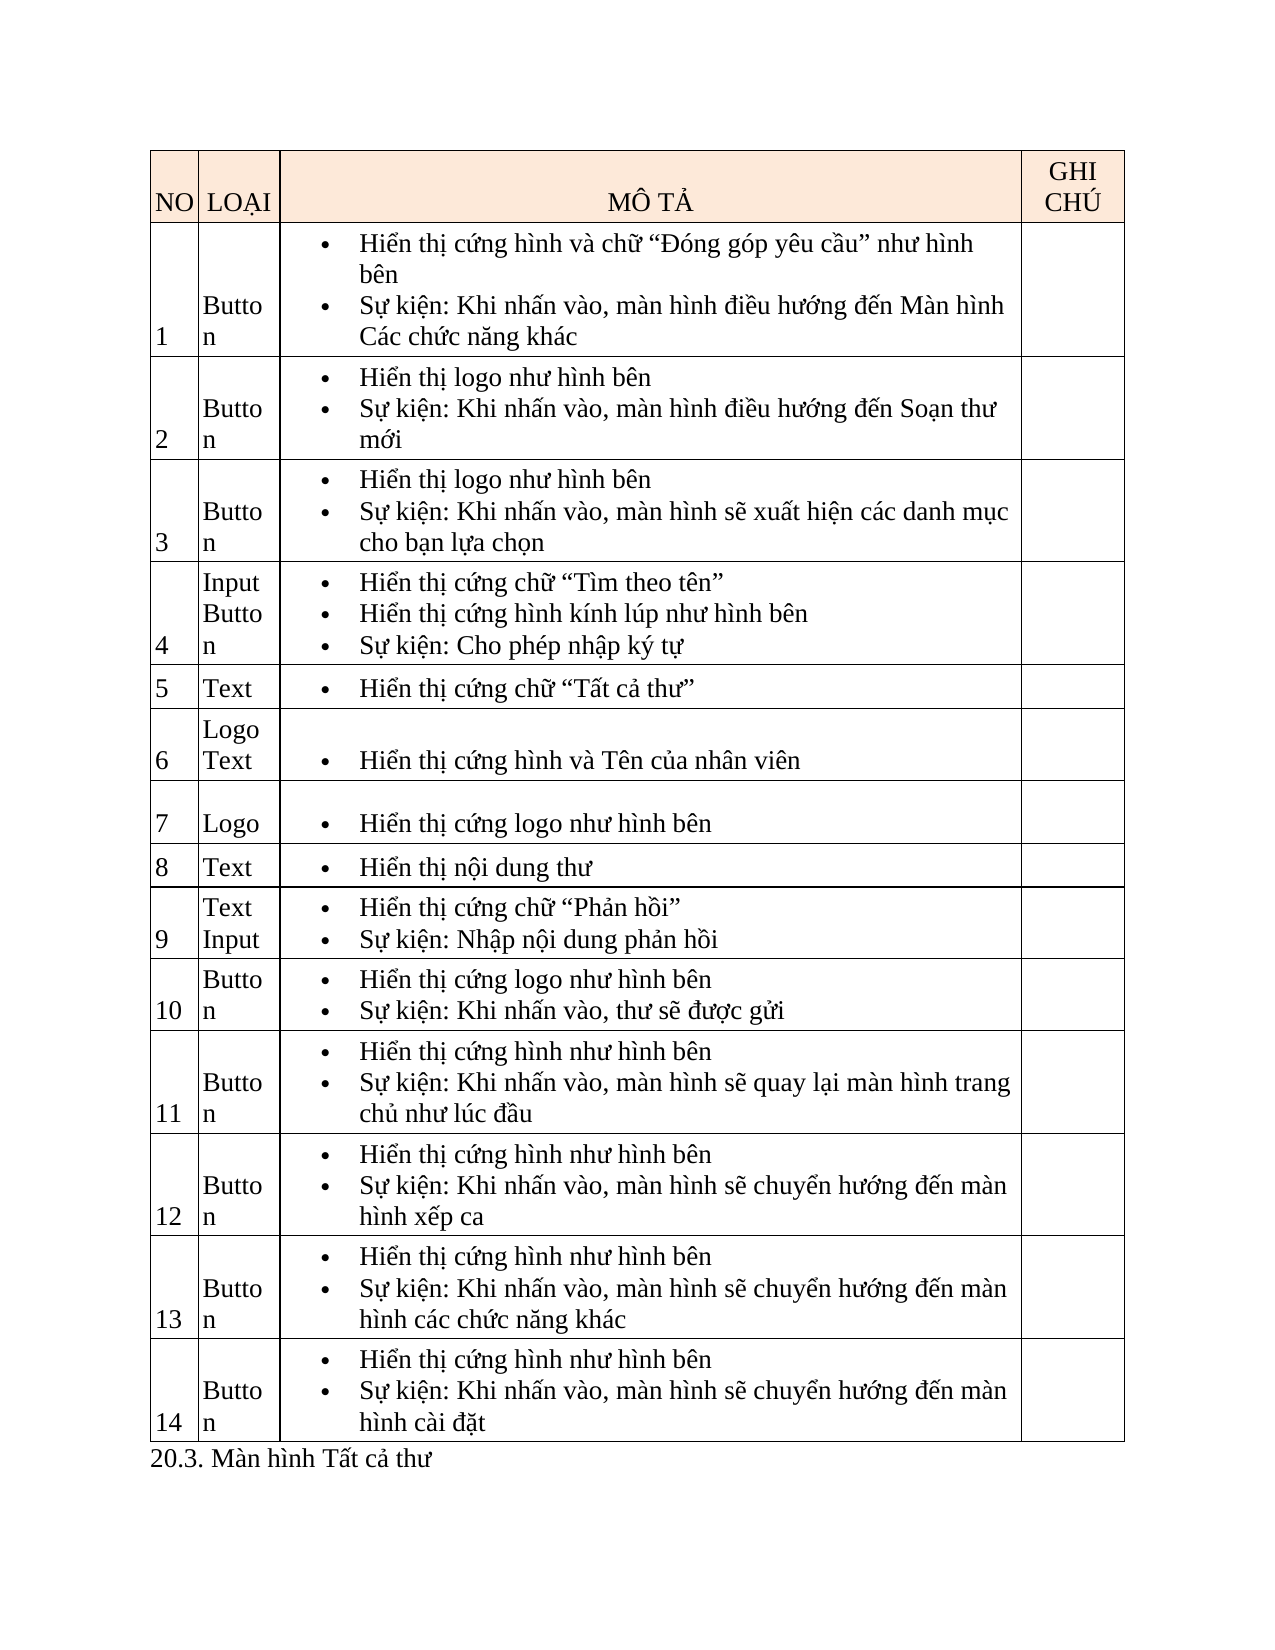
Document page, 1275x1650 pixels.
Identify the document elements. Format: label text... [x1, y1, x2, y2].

table_cell [1022, 709, 1124, 779]
table_cell 6 [151, 709, 198, 779]
table_header LOẠI [199, 151, 279, 222]
table_cell Button [199, 1031, 279, 1132]
table_cell Button [199, 223, 279, 356]
table_cell 1 [151, 223, 198, 356]
table_cell 13 [151, 1236, 198, 1338]
table_cell Text [199, 844, 279, 886]
table_cell Hiển thị cứng hình và Tên của nhân viên [281, 709, 1021, 779]
table_cell Button [199, 1134, 279, 1235]
table_cell 7 [151, 781, 198, 843]
table_cell Hiển thị logo như hình bên Sự kiện: Khi nhấn vào, màn hình điều hướng đến Soạn thư mới [281, 357, 1021, 458]
table_cell Logo [199, 781, 279, 843]
table_cell [1022, 844, 1124, 886]
table_cell [1022, 562, 1124, 664]
table_cell 5 [151, 665, 198, 708]
table_cell 3 [151, 460, 198, 561]
table_cell 14 [151, 1339, 198, 1441]
table_cell Hiển thị nội dung thư [281, 844, 1021, 886]
table_cell Hiển thị cứng chữ “Tìm theo tên” Hiển thị cứng hình kính lúp như hình bên Sự kiện: Cho phép nhập ký tự [281, 562, 1021, 664]
table_cell 4 [151, 562, 198, 664]
table_cell Button [199, 1339, 279, 1441]
table_cell [1022, 357, 1124, 458]
table_cell Hiển thị cứng hình như hình bên Sự kiện: Khi nhấn vào, màn hình sẽ quay lại màn hình trang chủ như lúc đầu [281, 1031, 1021, 1132]
table_cell [1022, 665, 1124, 708]
table_cell Hiển thị cứng hình như hình bên Sự kiện: Khi nhấn vào, màn hình sẽ chuyển hướng đến màn hình cài đặt [281, 1339, 1021, 1441]
table_cell 2 [151, 357, 198, 458]
table_cell Hiển thị logo như hình bên Sự kiện: Khi nhấn vào, màn hình sẽ xuất hiện các danh mục cho bạn lựa chọn [281, 460, 1021, 561]
table_cell Hiển thị cứng chữ “Tất cả thư” [281, 665, 1021, 708]
table_header NO [151, 151, 198, 222]
table_cell Hiển thị cứng logo như hình bên [281, 781, 1021, 843]
table_cell [1022, 460, 1124, 561]
table_cell Button [199, 357, 279, 458]
table_cell Text Input [199, 888, 279, 958]
table_cell [1022, 1134, 1124, 1235]
table_cell 8 [151, 844, 198, 886]
table_cell 11 [151, 1031, 198, 1132]
table_cell [1022, 959, 1124, 1030]
table_cell 9 [151, 888, 198, 958]
table_cell [1022, 1236, 1124, 1338]
table_cell 12 [151, 1134, 198, 1235]
table_cell Button [199, 460, 279, 561]
table_cell Hiển thị cứng hình và chữ “Đóng góp yêu cầu” như hình bên Sự kiện: Khi nhấn vào, màn hình điều hướng đến Màn hình Các chức năng khác [281, 223, 1021, 356]
table_cell [1022, 223, 1124, 356]
table_cell Hiển thị cứng hình như hình bên Sự kiện: Khi nhấn vào, màn hình sẽ chuyển hướng đến màn hình xếp ca [281, 1134, 1021, 1235]
table_cell [1022, 781, 1124, 843]
table_cell Hiển thị cứng chữ “Phản hồi” Sự kiện: Nhập nội dung phản hồi [281, 888, 1021, 958]
table_cell Text [199, 665, 279, 708]
table_cell Hiển thị cứng logo như hình bên Sự kiện: Khi nhấn vào, thư sẽ được gửi [281, 959, 1021, 1030]
table_header GHI CHÚ [1022, 151, 1124, 222]
table_header MÔ TẢ [281, 151, 1021, 222]
table_cell [1022, 888, 1124, 958]
table_cell [1022, 1339, 1124, 1441]
table_cell Hiển thị cứng hình như hình bên Sự kiện: Khi nhấn vào, màn hình sẽ chuyển hướng đến màn hình các chức năng khác [281, 1236, 1021, 1338]
text 20.3. Màn hình Tất cả thư [150, 1442, 1125, 1473]
table_cell Input Button [199, 562, 279, 664]
table_cell Button [199, 1236, 279, 1338]
table_cell Button [199, 959, 279, 1030]
table_cell [1022, 1031, 1124, 1132]
table_cell 10 [151, 959, 198, 1030]
table_cell Logo Text [199, 709, 279, 779]
